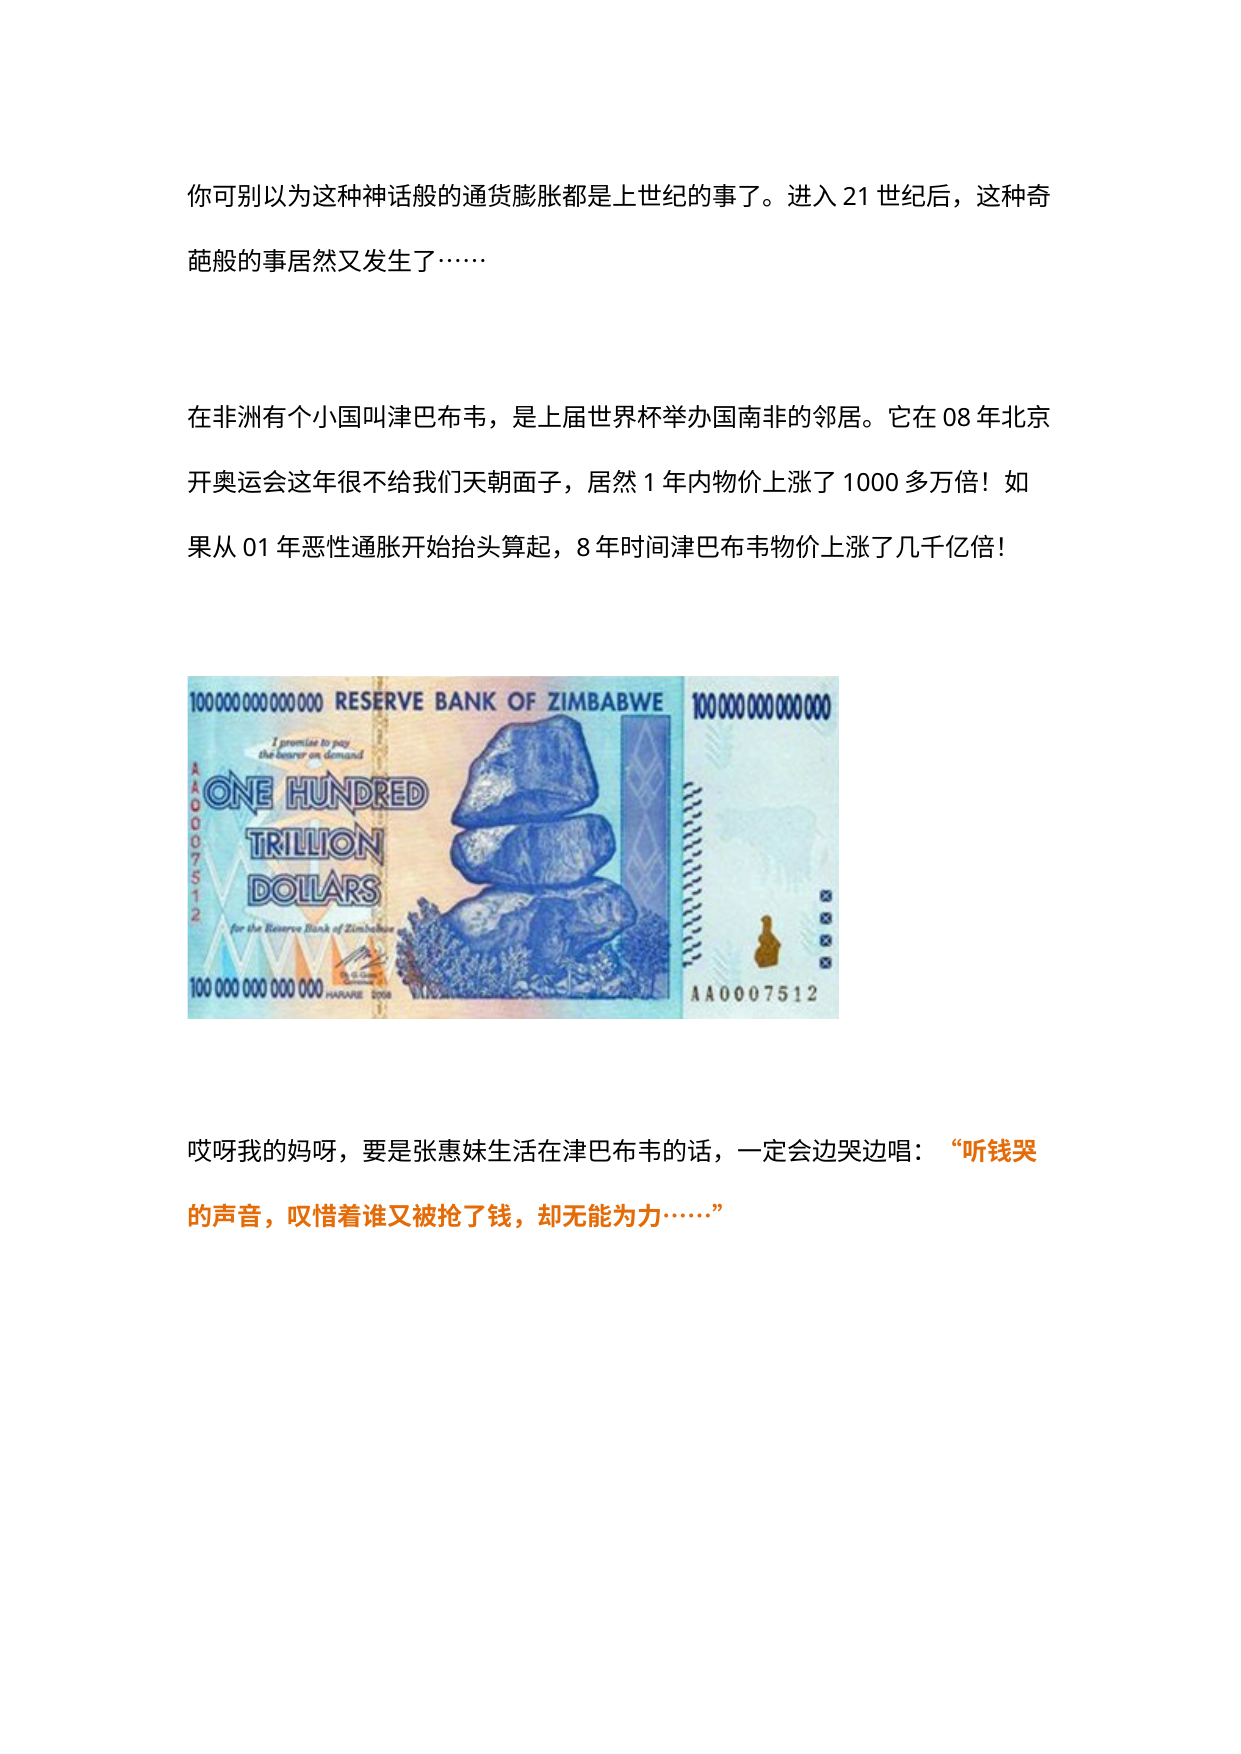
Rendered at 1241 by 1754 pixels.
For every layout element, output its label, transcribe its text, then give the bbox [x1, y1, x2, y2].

text 哎呀我的妈呀，要是张惠妹生活在津巴布韦的话，一定会边哭边唱：“听钱哭的声音，叹惜着谁又被抢了钱，却无能为力……” [187, 1117, 1053, 1247]
text 你可别以为这种神话般的通货膨胀都是上世纪的事了。进入21世纪后，这种奇葩般的事居然又发生了…… [187, 162, 1053, 292]
picture [187, 676, 839, 1019]
text 在非洲有个小国叫津巴布韦，是上届世界杯举办国南非的邻居。它在08年北京开奥运会这年很不给我们天朝面子，居然1年内物价上涨了1000多万倍！如果从01年恶性通胀开始抬头算起，8年时间津巴布韦物价上涨了几千亿倍！ [187, 383, 1053, 578]
